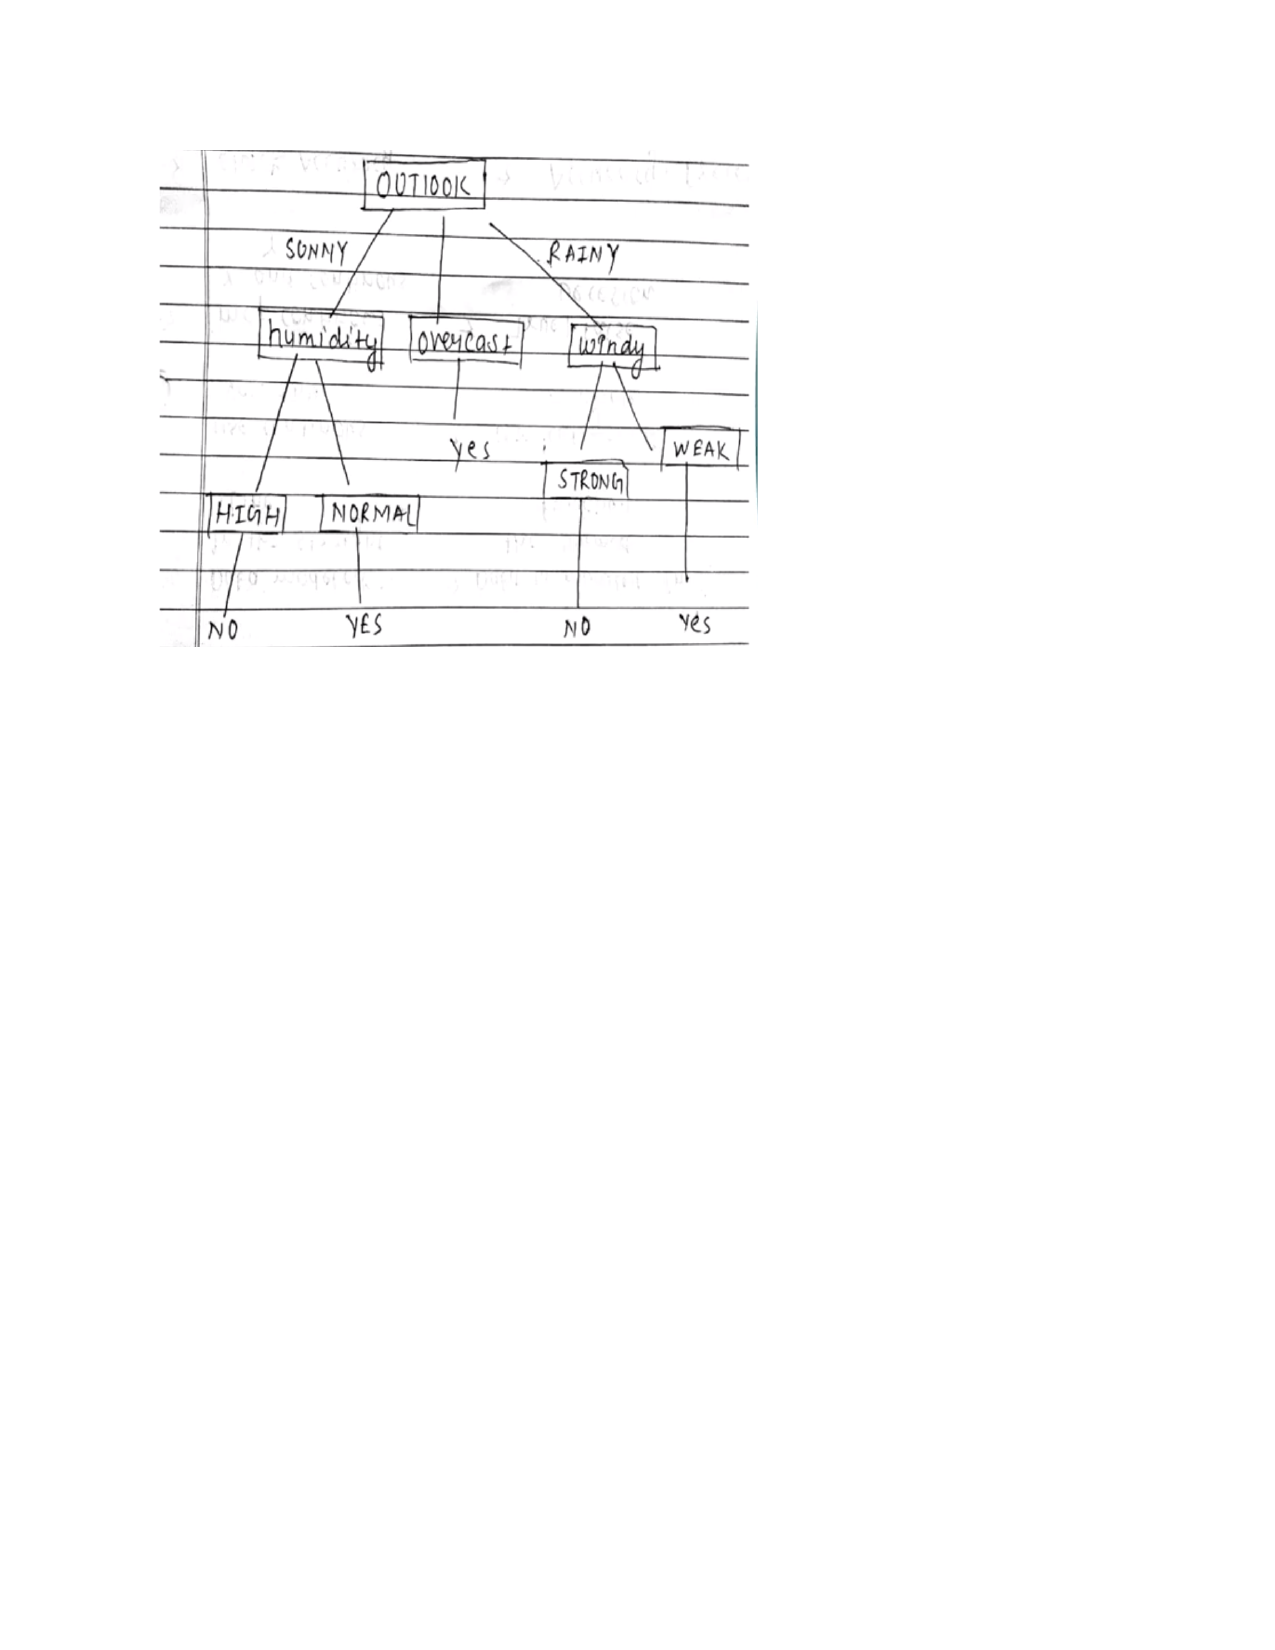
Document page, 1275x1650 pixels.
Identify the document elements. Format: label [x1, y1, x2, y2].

picture [150, 150, 758, 647]
